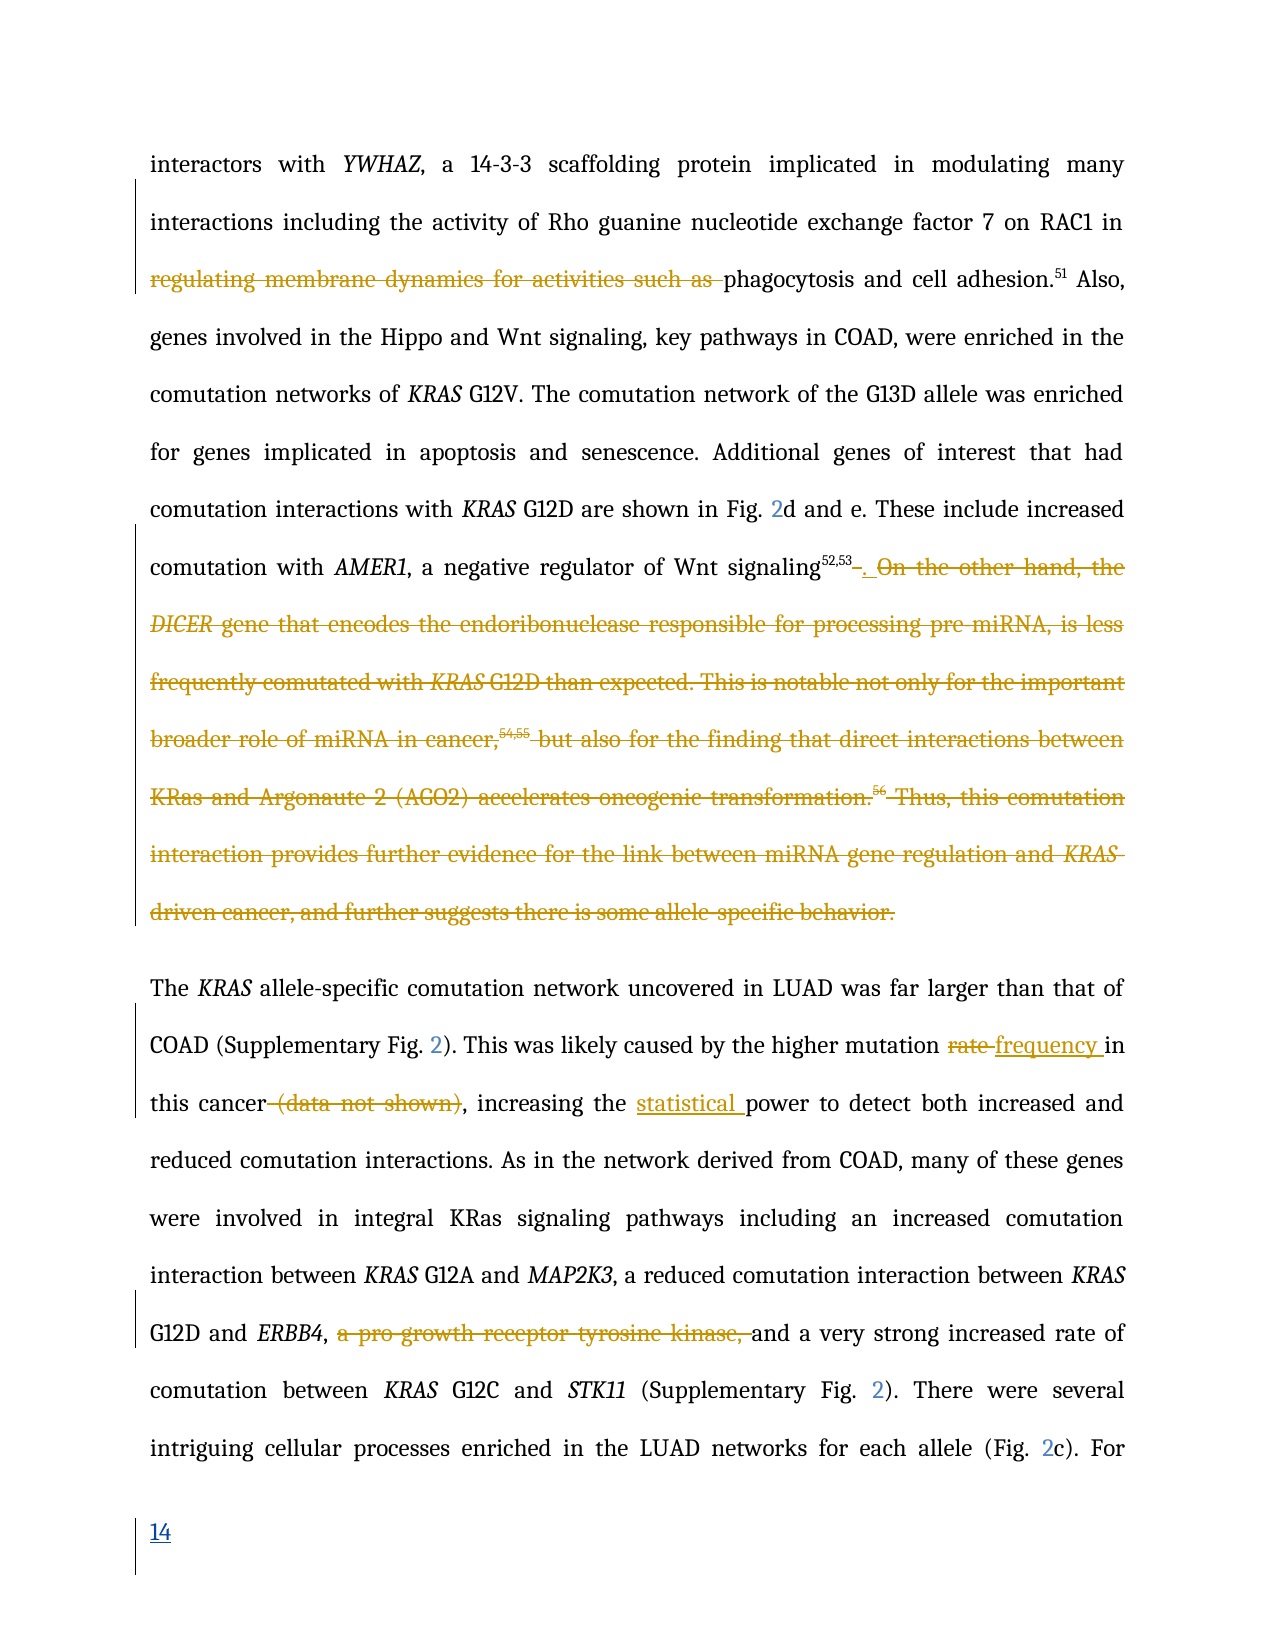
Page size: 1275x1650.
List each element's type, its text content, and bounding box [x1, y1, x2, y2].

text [150, 150, 1125, 682]
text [150, 974, 1125, 1462]
